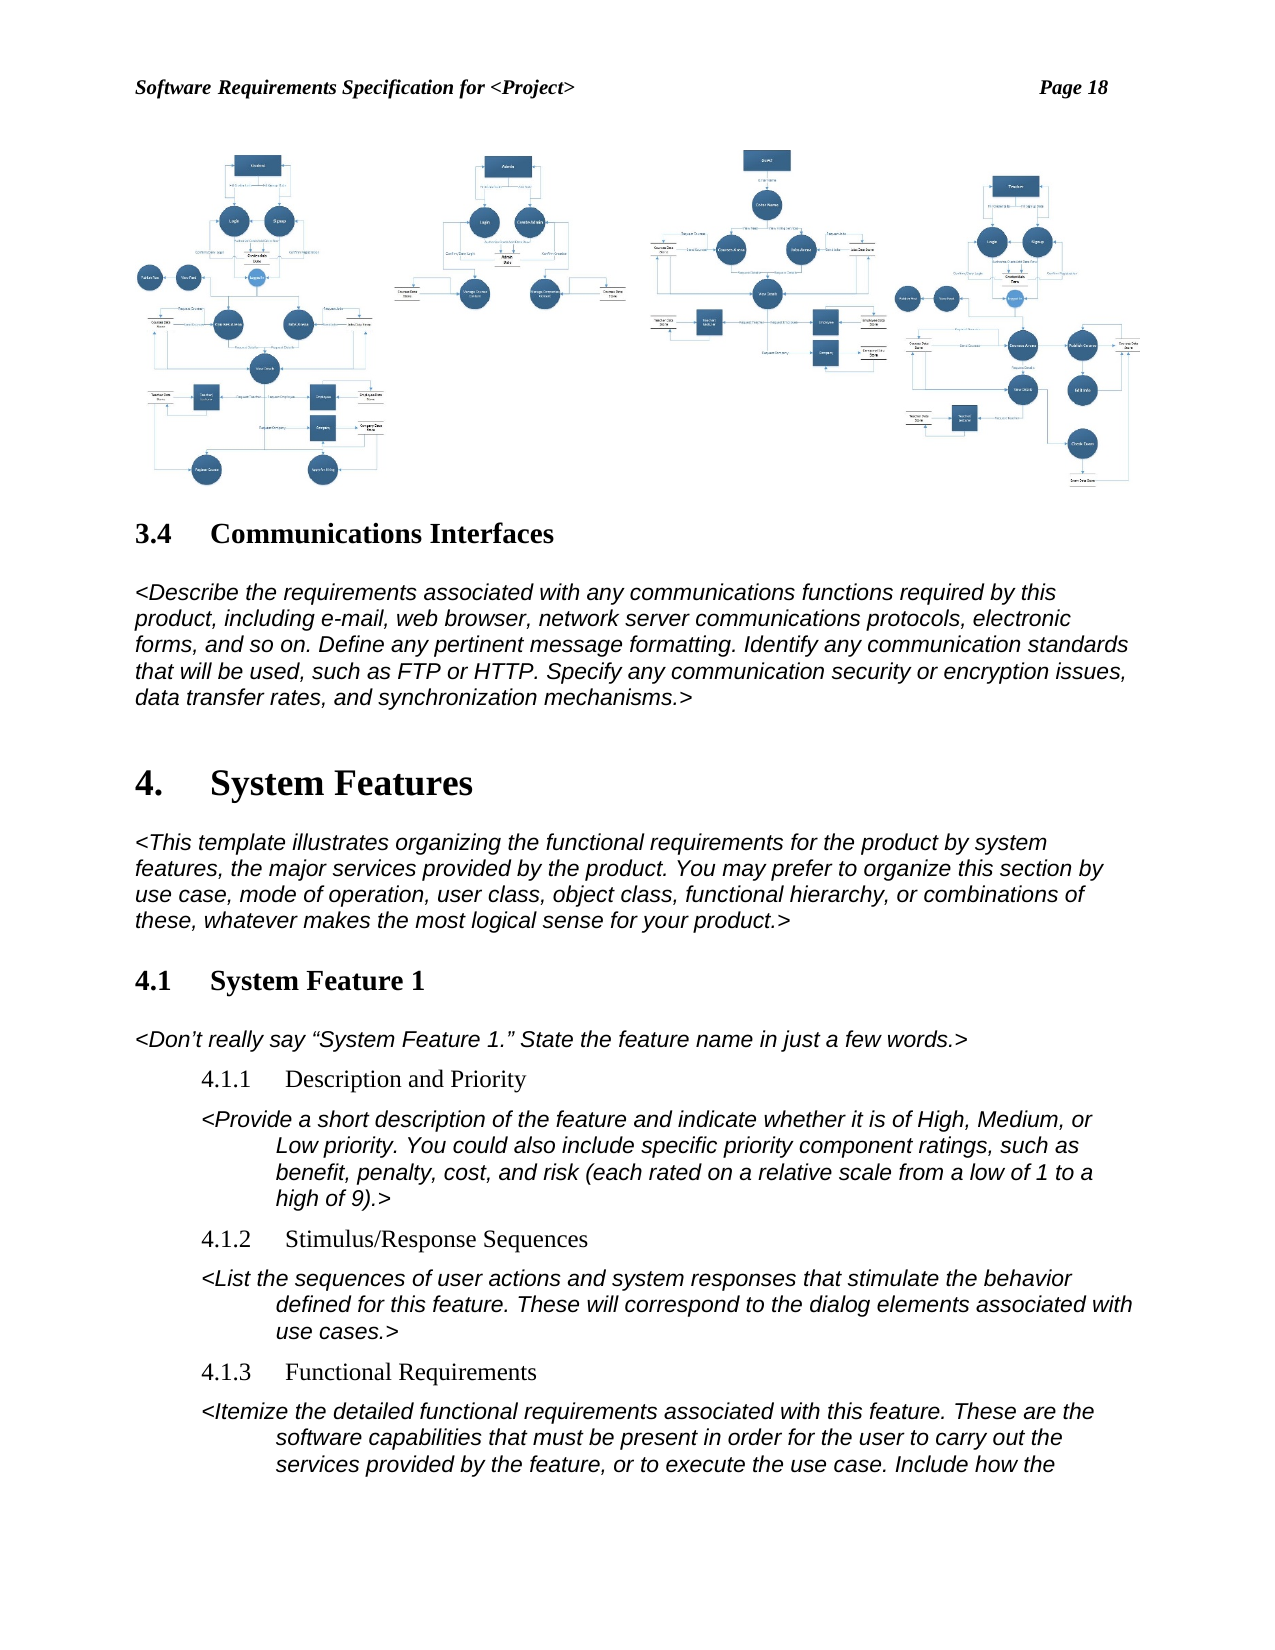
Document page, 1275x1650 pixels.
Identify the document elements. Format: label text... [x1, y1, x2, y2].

text 4.1.2 Stimulus/Response Sequences [201, 1224, 1140, 1252]
subtitle System Feature 1 [135, 963, 1140, 997]
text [201, 1398, 1140, 1477]
text <Provide a short description of the feature and indicate whether it is of High, Medium, or Low priority. You could also include specific priority component ratings, such as benefit, penalty, cost, and risk (each rated on a relative scale from a low of 1 to a high of 9).> [201, 1106, 1140, 1211]
text <List the sequences of user actions and system responses that stimulate the behavior defined for this feature. These will correspond to the dialog elements associated with use cases.> [201, 1265, 1140, 1344]
text <Don’t really say “System Feature 1.” State the feature name in just a few words.> [135, 1026, 1140, 1052]
text 4.1.3 Functional Requirements [201, 1357, 1140, 1385]
picture [135, 150, 1140, 487]
text <This template illustrates organizing the functional requirements for the product by system features, the major services provided by the product. You may prefer to organize this section by use case, mode of operation, user class, object class, functional hierarchy, or combinations of these, whatever makes the most logical sense for your product.> [135, 828, 1140, 934]
text <Describe the requirements associated with any communications functions required by this product, including e-mail, web browser, network server communications protocols, electronic forms, and so on. Define any pertinent message formatting. Identify any communication standards that will be used, such as FTP or HTTP. Specify any communication security or encryption issues, data transfer rates, and synchronization mechanisms.> [135, 578, 1140, 710]
subtitle Communications Interfaces [135, 516, 1140, 549]
text 4.1.1 Description and Priority [201, 1064, 1140, 1093]
subtitle System Features [135, 760, 1140, 803]
